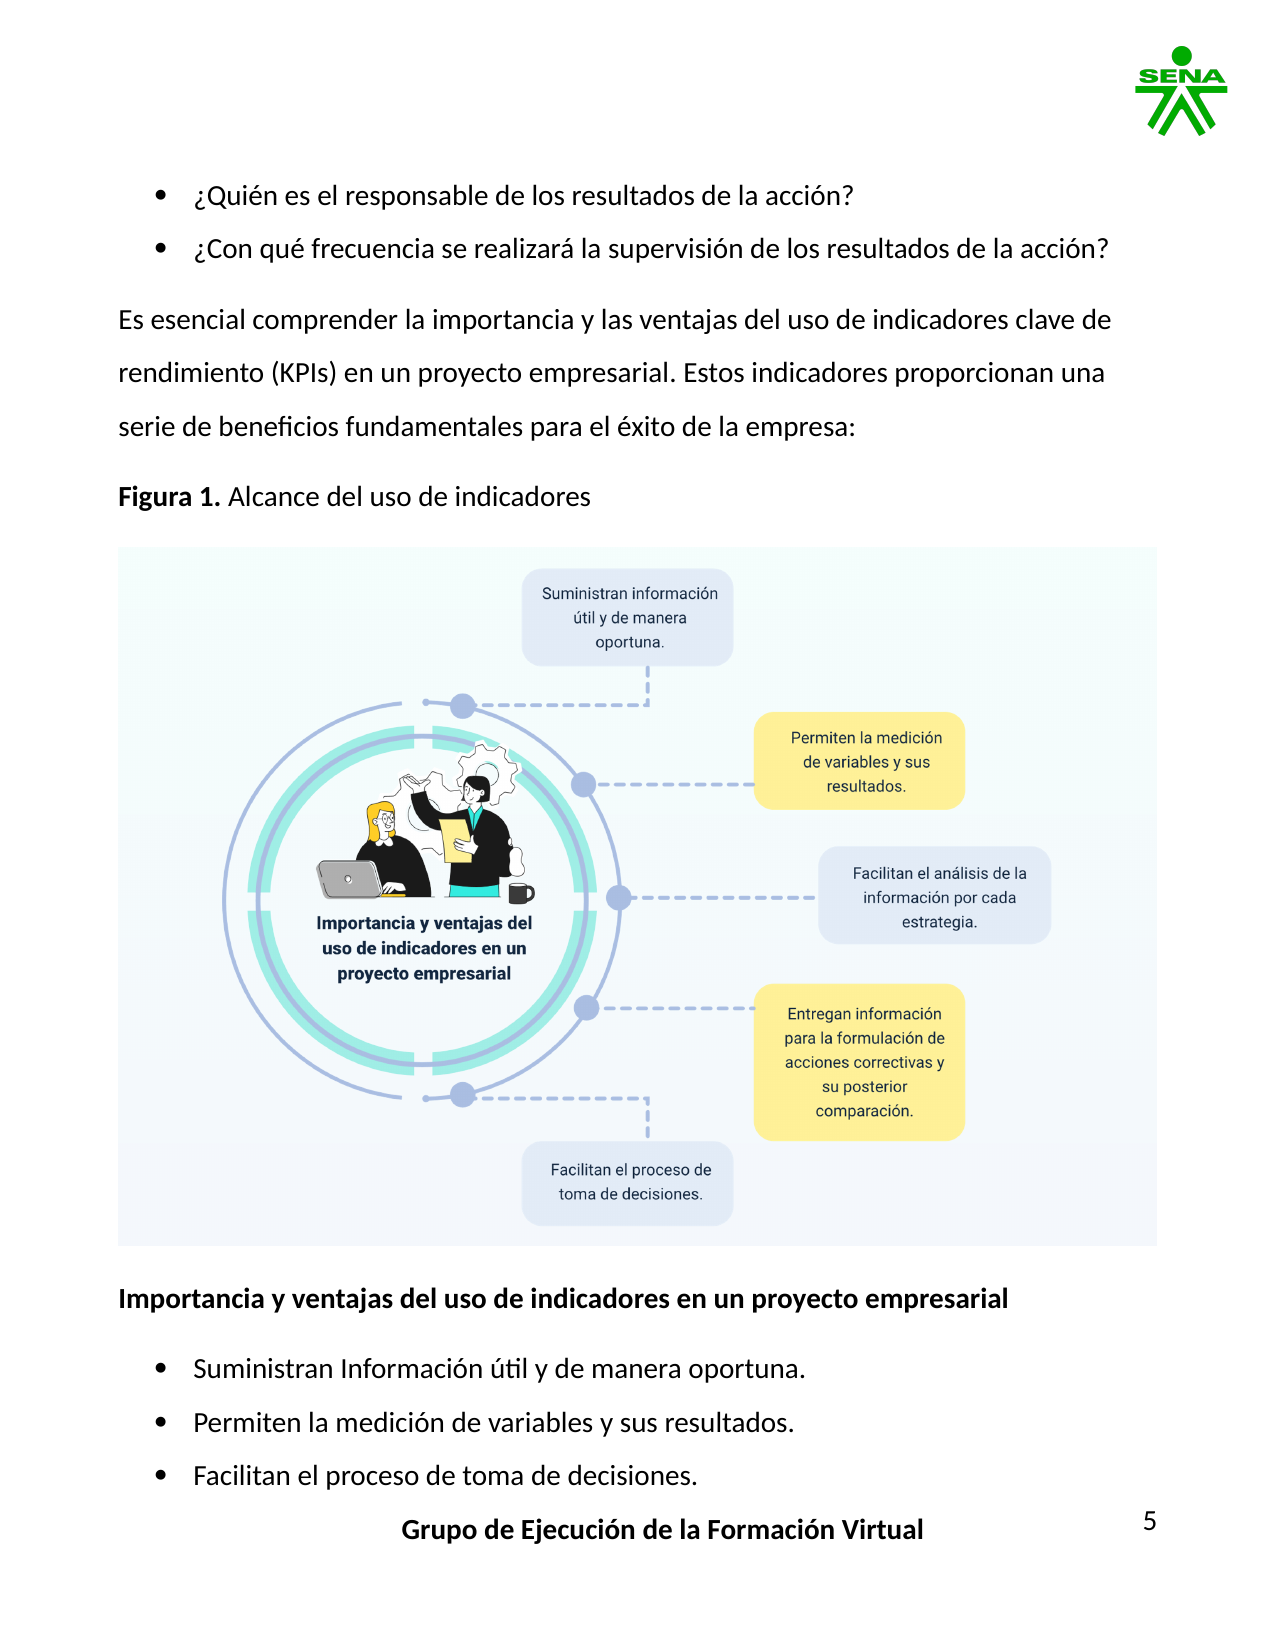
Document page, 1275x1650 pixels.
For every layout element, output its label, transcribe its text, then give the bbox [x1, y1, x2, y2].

text Figura 1. Alcance del uso de indicadores [118, 478, 1157, 513]
list Permiten la medición de variables y sus resultados. [156, 1404, 1157, 1439]
picture [1135, 46, 1228, 136]
list Facilitan el proceso de toma de decisiones. [156, 1457, 1157, 1493]
text Es esencial comprender la importancia y las ventajas del uso de indicadores clave de rendimiento (KPIs) en un proyecto empresarial. Estos indicadores proporcionan una serie de beneficios fundamentales para el éxito de la empresa: [118, 301, 1157, 443]
list Suministran Información útil y de manera oportuna. [156, 1350, 1157, 1386]
list ¿Con qué frecuencia se realizará la supervisión de los resultados de la acción? [156, 231, 1157, 266]
picture [118, 547, 1157, 1246]
list ¿Quién es el responsable de los resultados de la acción? [156, 177, 1157, 213]
text Importancia y ventajas del uso de indicadores en un proyecto empresarial [118, 1280, 1157, 1316]
